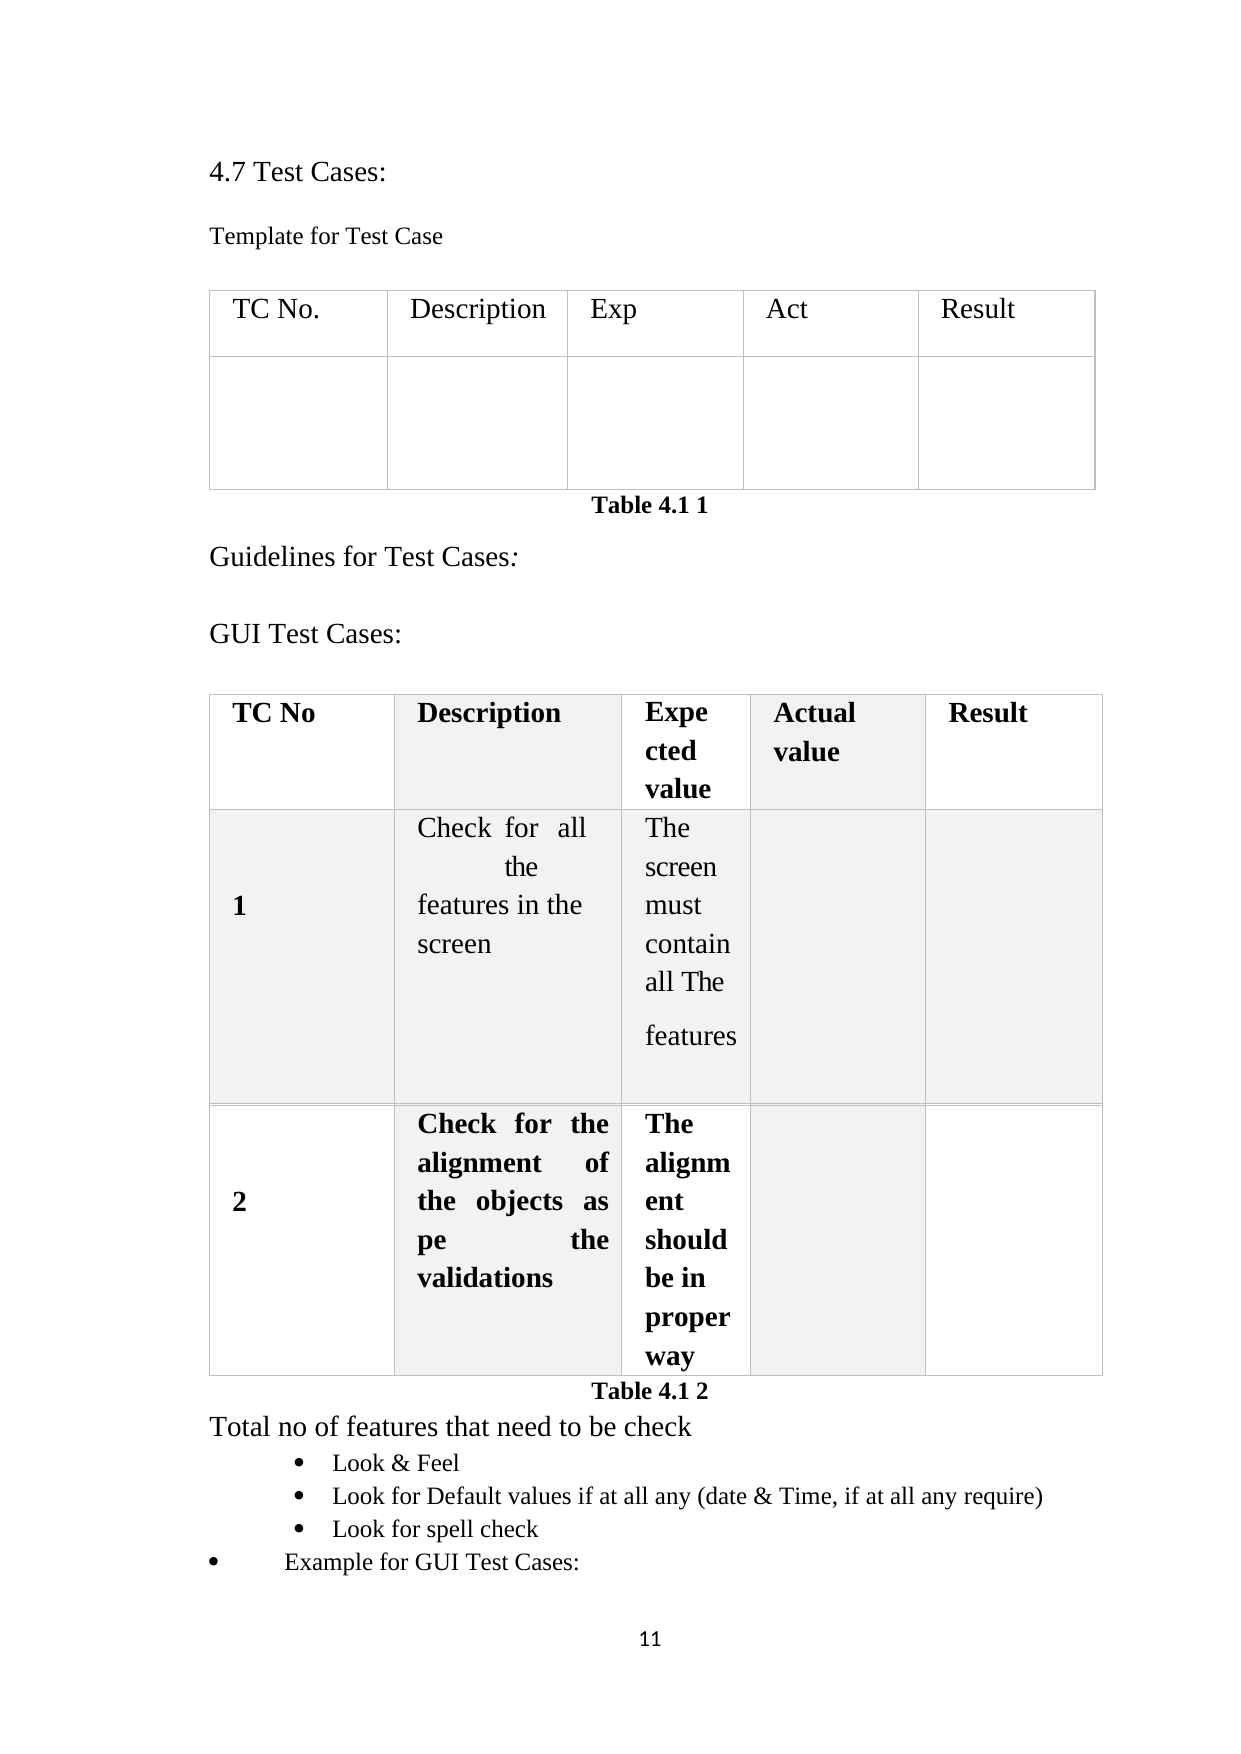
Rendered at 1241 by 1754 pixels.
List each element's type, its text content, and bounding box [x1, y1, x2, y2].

text Template for Test Case [209, 221, 1090, 250]
table_cell Check for all the features in the screen [395, 810, 621, 1103]
table_cell [744, 357, 918, 489]
table_header Result [919, 291, 1094, 356]
table_header Expected value [622, 695, 750, 809]
table_cell [388, 357, 567, 489]
text Table 4.1 2 [209, 1376, 1090, 1405]
table_cell 2 [210, 1106, 394, 1375]
text Total no of features that need to be check [209, 1409, 1090, 1443]
table_cell 1 [210, 810, 394, 1103]
text 4.7 Test Cases: [209, 154, 1090, 188]
table_cell The alignment should be in proper way [622, 1106, 750, 1375]
table_header TC No [210, 695, 394, 809]
table_header Act [744, 291, 918, 356]
table_cell The screen must contain all The features [622, 810, 750, 1103]
list Look for Default values if at all any (date & Time, if at all any require) [294, 1481, 1090, 1510]
text Table 4.1 1 [209, 490, 1090, 518]
table_cell [926, 1106, 1102, 1375]
table_header Result [926, 695, 1102, 809]
table_cell [568, 357, 743, 489]
table_header TC No. [210, 291, 387, 356]
table_cell [919, 357, 1094, 489]
table_cell Check for the alignment of the objects as pe the validations [395, 1106, 621, 1375]
table_header Actual value [751, 695, 925, 809]
table_cell [926, 810, 1102, 1103]
table_cell [210, 357, 387, 489]
table_header Exp [568, 291, 743, 356]
subtitle Guidelines for Test Cases: [209, 539, 1090, 573]
table_cell [751, 810, 925, 1103]
table_cell [751, 1106, 925, 1375]
table_header Description [388, 291, 567, 356]
list Look for spell check [294, 1514, 1090, 1543]
list GUI Test Cases: [209, 616, 1090, 650]
list Example for GUI Test Cases: [209, 1547, 1090, 1576]
list Look & Feel [294, 1448, 1090, 1477]
table_header Description [395, 695, 621, 809]
